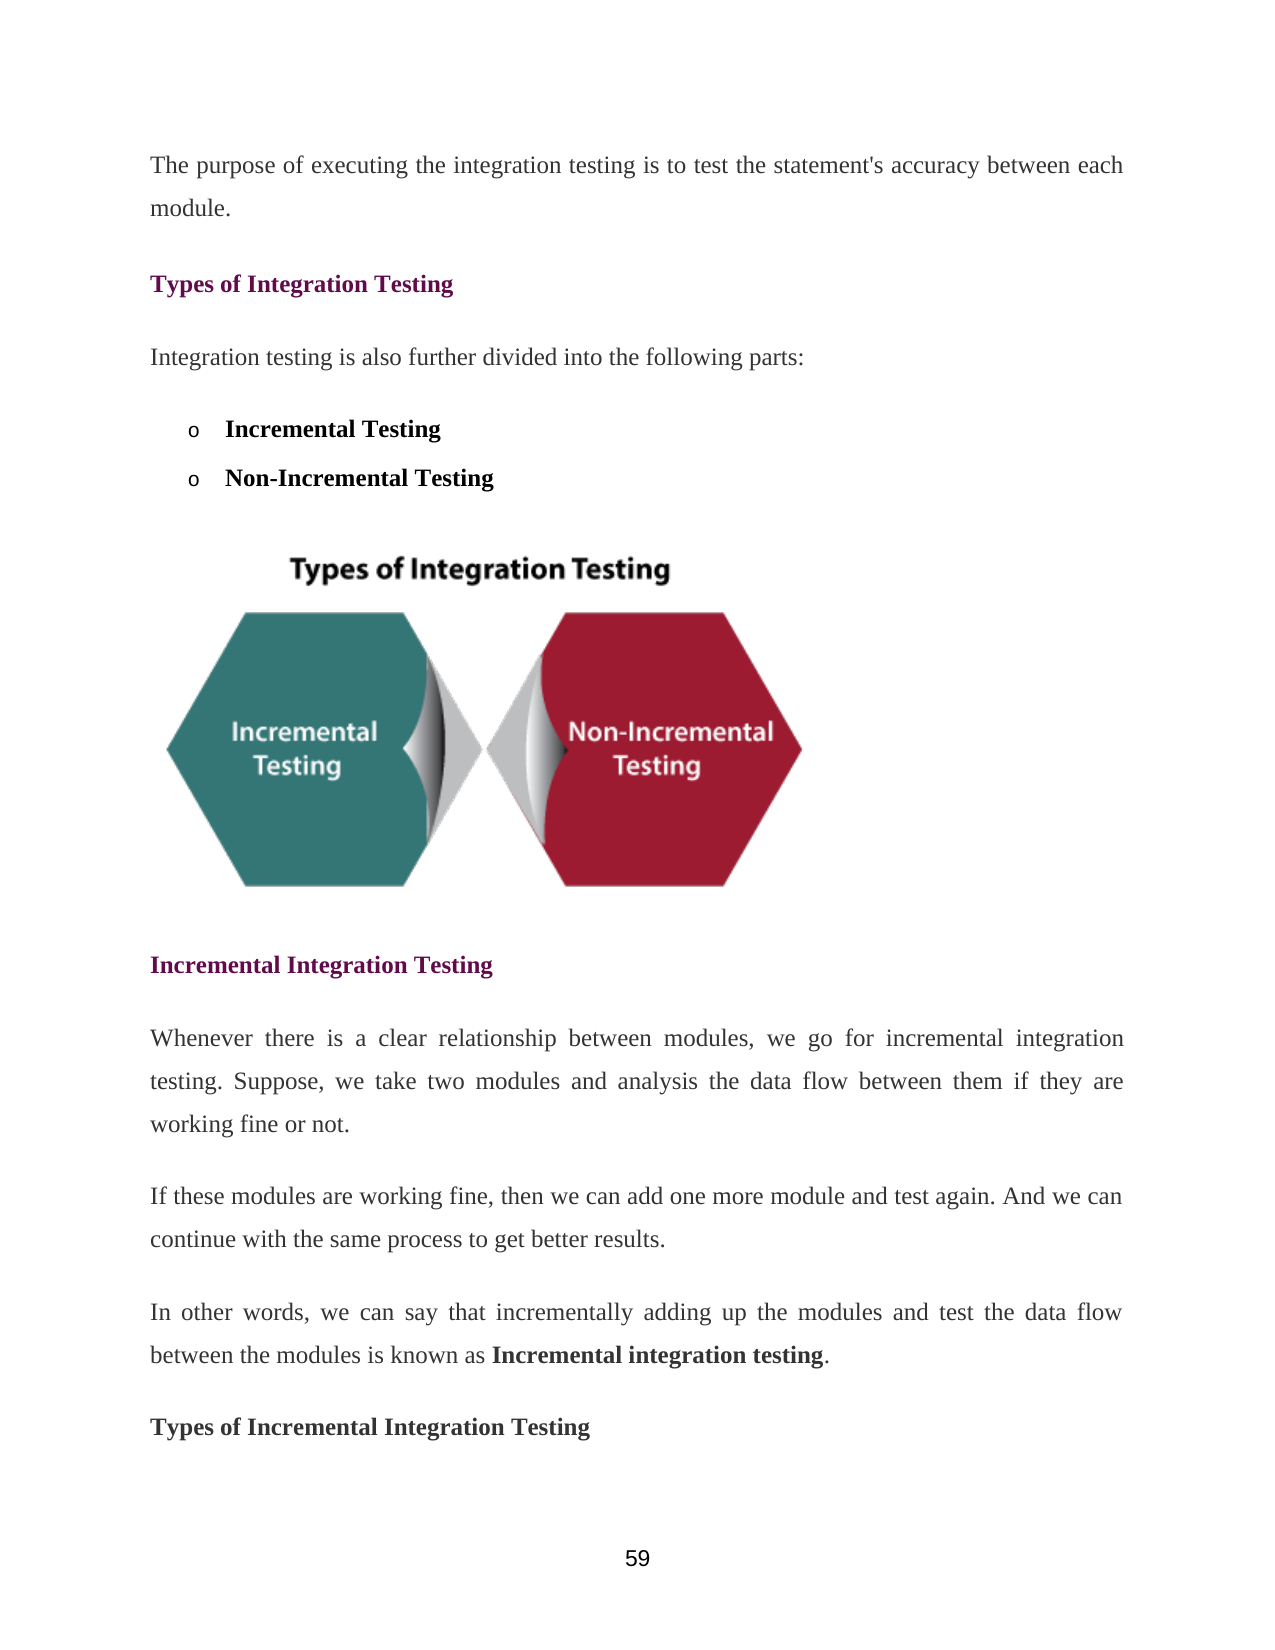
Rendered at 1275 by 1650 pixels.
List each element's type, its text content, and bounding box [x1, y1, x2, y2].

list Incremental Testing [187, 414, 1125, 444]
picture [150, 536, 816, 904]
text If these modules are working fine, then we can add one more module and test again. And we can continue with the same process to get better results. [150, 1181, 1125, 1253]
text The purpose of executing the integration testing is to test the statement's accuracy between each module. [150, 150, 1125, 222]
subtitle Incremental Integration Testing [150, 950, 1125, 979]
subtitle Types of Integration Testing [150, 269, 1125, 298]
text Whenever there is a clear relationship between modules, we go for incremental integration testing. Suppose, we take two modules and analysis the data flow between them if they are working fine or not. [150, 1023, 1125, 1138]
text In other words, we can say that incrementally adding up the modules and test the data flow between the modules is known as Incremental integration testing. [150, 1297, 1125, 1368]
text Types of Incremental Integration Testing [150, 1412, 1125, 1441]
list Non-Incremental Testing [187, 463, 1125, 492]
text Integration testing is also further divided into the following parts: [150, 342, 1125, 371]
